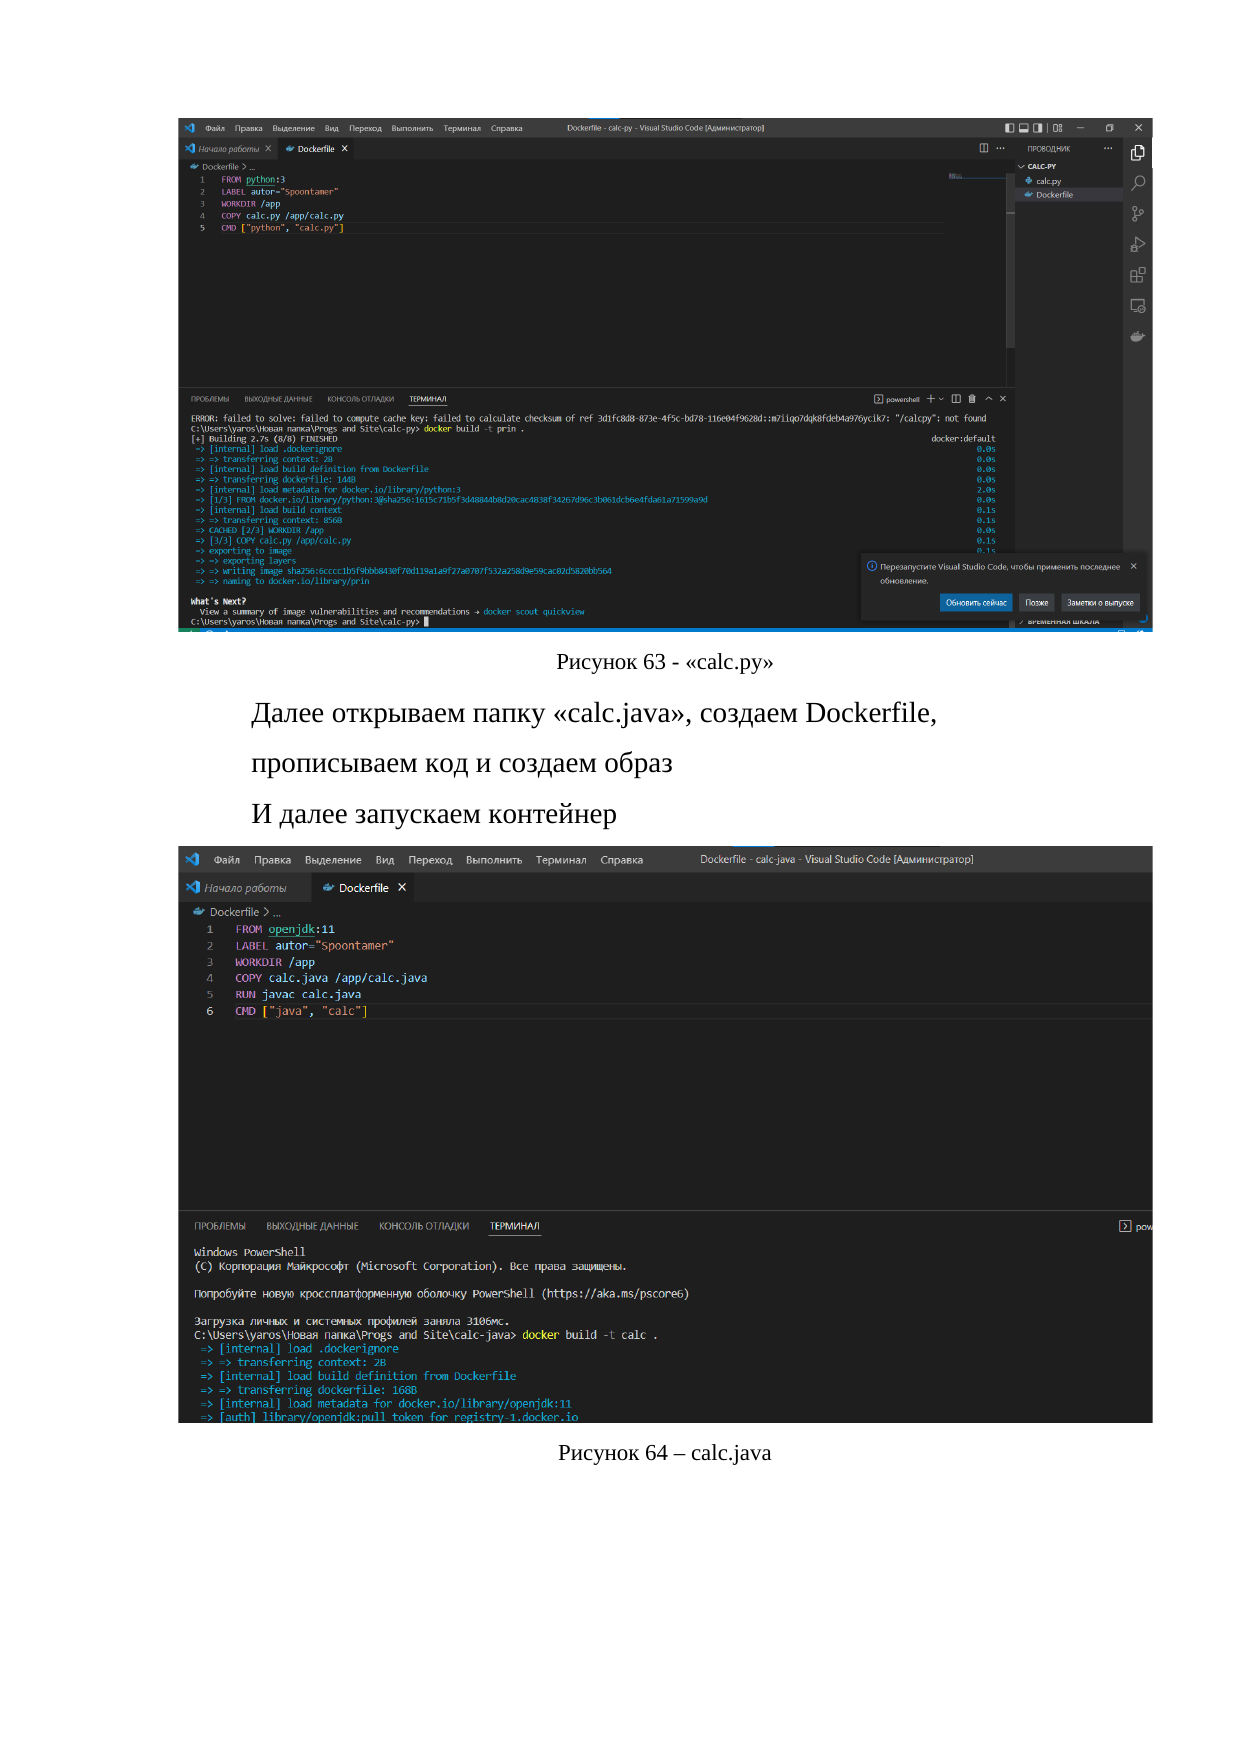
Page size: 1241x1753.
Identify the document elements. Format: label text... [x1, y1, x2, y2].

picture [178, 118, 1153, 632]
text И далее запускаем контейнер [177, 796, 1152, 829]
text Далее открываем папку «calc.java», создаем Dockerfile, [177, 695, 1152, 729]
text прописываем код и создаем образ [177, 746, 1152, 779]
picture [178, 846, 1153, 1423]
text Рисунок 63 - «calc.py» [177, 648, 1152, 674]
text Рисунок 64 – calc.java [177, 1439, 1152, 1466]
